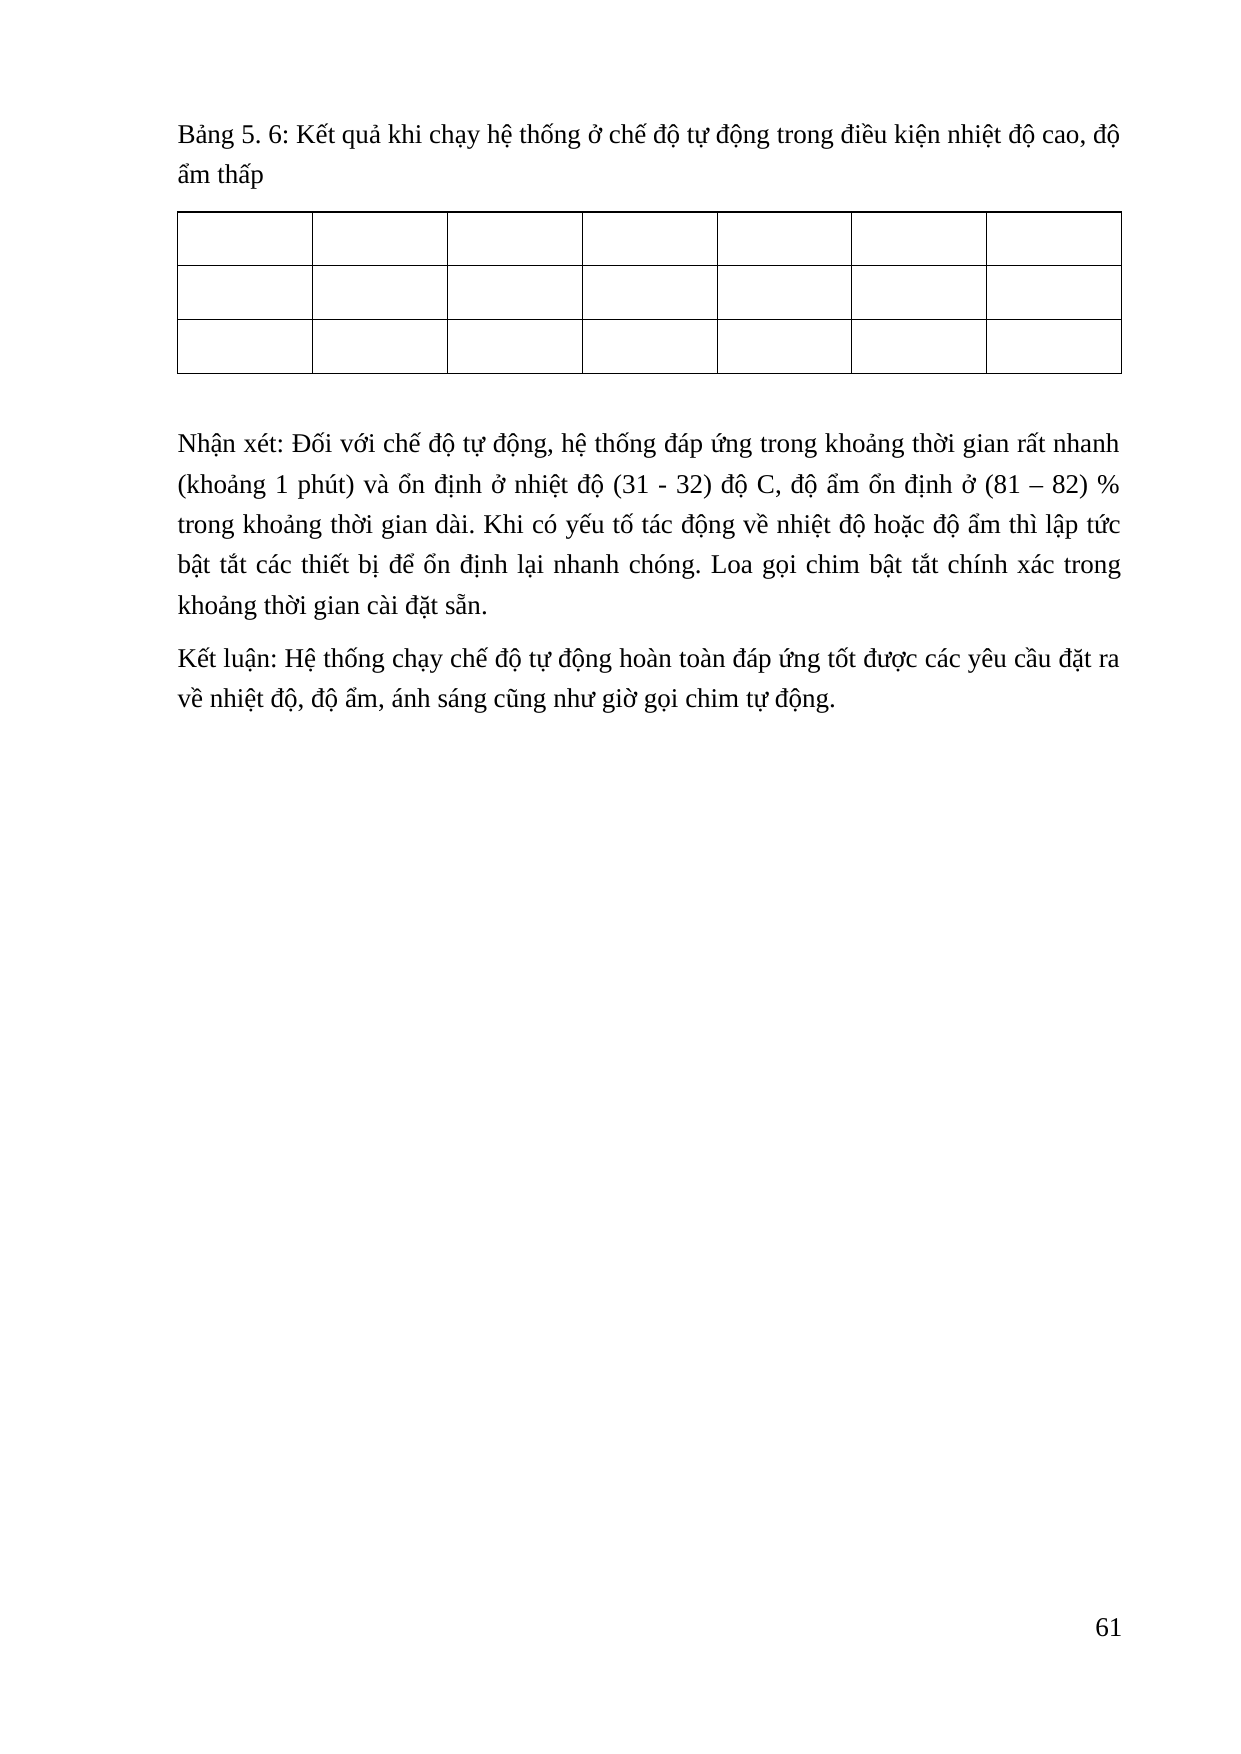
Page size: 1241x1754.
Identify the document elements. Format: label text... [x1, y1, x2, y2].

table_header [583, 213, 717, 265]
table_cell [718, 320, 851, 373]
table_cell [852, 320, 986, 373]
text Nhận xét: Đối với chế độ tự động, hệ thống đáp ứng trong khoảng thời gian rất nhanh (khoảng 1 phút) và ổn định ở nhiệt độ (31 - 32) độ C, độ ẩm ổn định ở (81 – 82) % trong khoảng thời gian dài. Khi có yếu tố tác động về nhiệt độ hoặc độ ẩm thì lập tức bật tắt các thiết bị để ổn định lại nhanh chóng. Loa gọi chim bật tắt chính xác trong khoảng thời gian cài đặt sẵn. [177, 427, 1122, 620]
table_cell [852, 266, 986, 319]
table_cell [313, 320, 447, 373]
table_cell [718, 266, 851, 319]
table_header [852, 213, 986, 265]
table_cell [448, 266, 582, 319]
table_cell [987, 320, 1121, 373]
table_cell [178, 320, 312, 373]
table_header [313, 213, 447, 265]
table_cell [448, 320, 582, 373]
table_header [448, 213, 582, 265]
text Kết luận: Hệ thống chạy chế độ tự động hoàn toàn đáp ứng tốt được các yêu cầu đặt ra về nhiệt độ, độ ẩm, ánh sáng cũng như giờ gọi chim tự động. [177, 642, 1122, 713]
table_cell [313, 266, 447, 319]
table_cell [583, 266, 717, 319]
table_header [718, 213, 851, 265]
table_cell [178, 266, 312, 319]
text Bảng 5. 6: Kết quả khi chạy hệ thống ở chế độ tự động trong điều kiện nhiệt độ cao, độ ẩm thấp [177, 118, 1122, 190]
table_header [987, 213, 1121, 265]
table_cell [987, 266, 1121, 319]
table_cell [583, 320, 717, 373]
table_header [178, 213, 312, 265]
